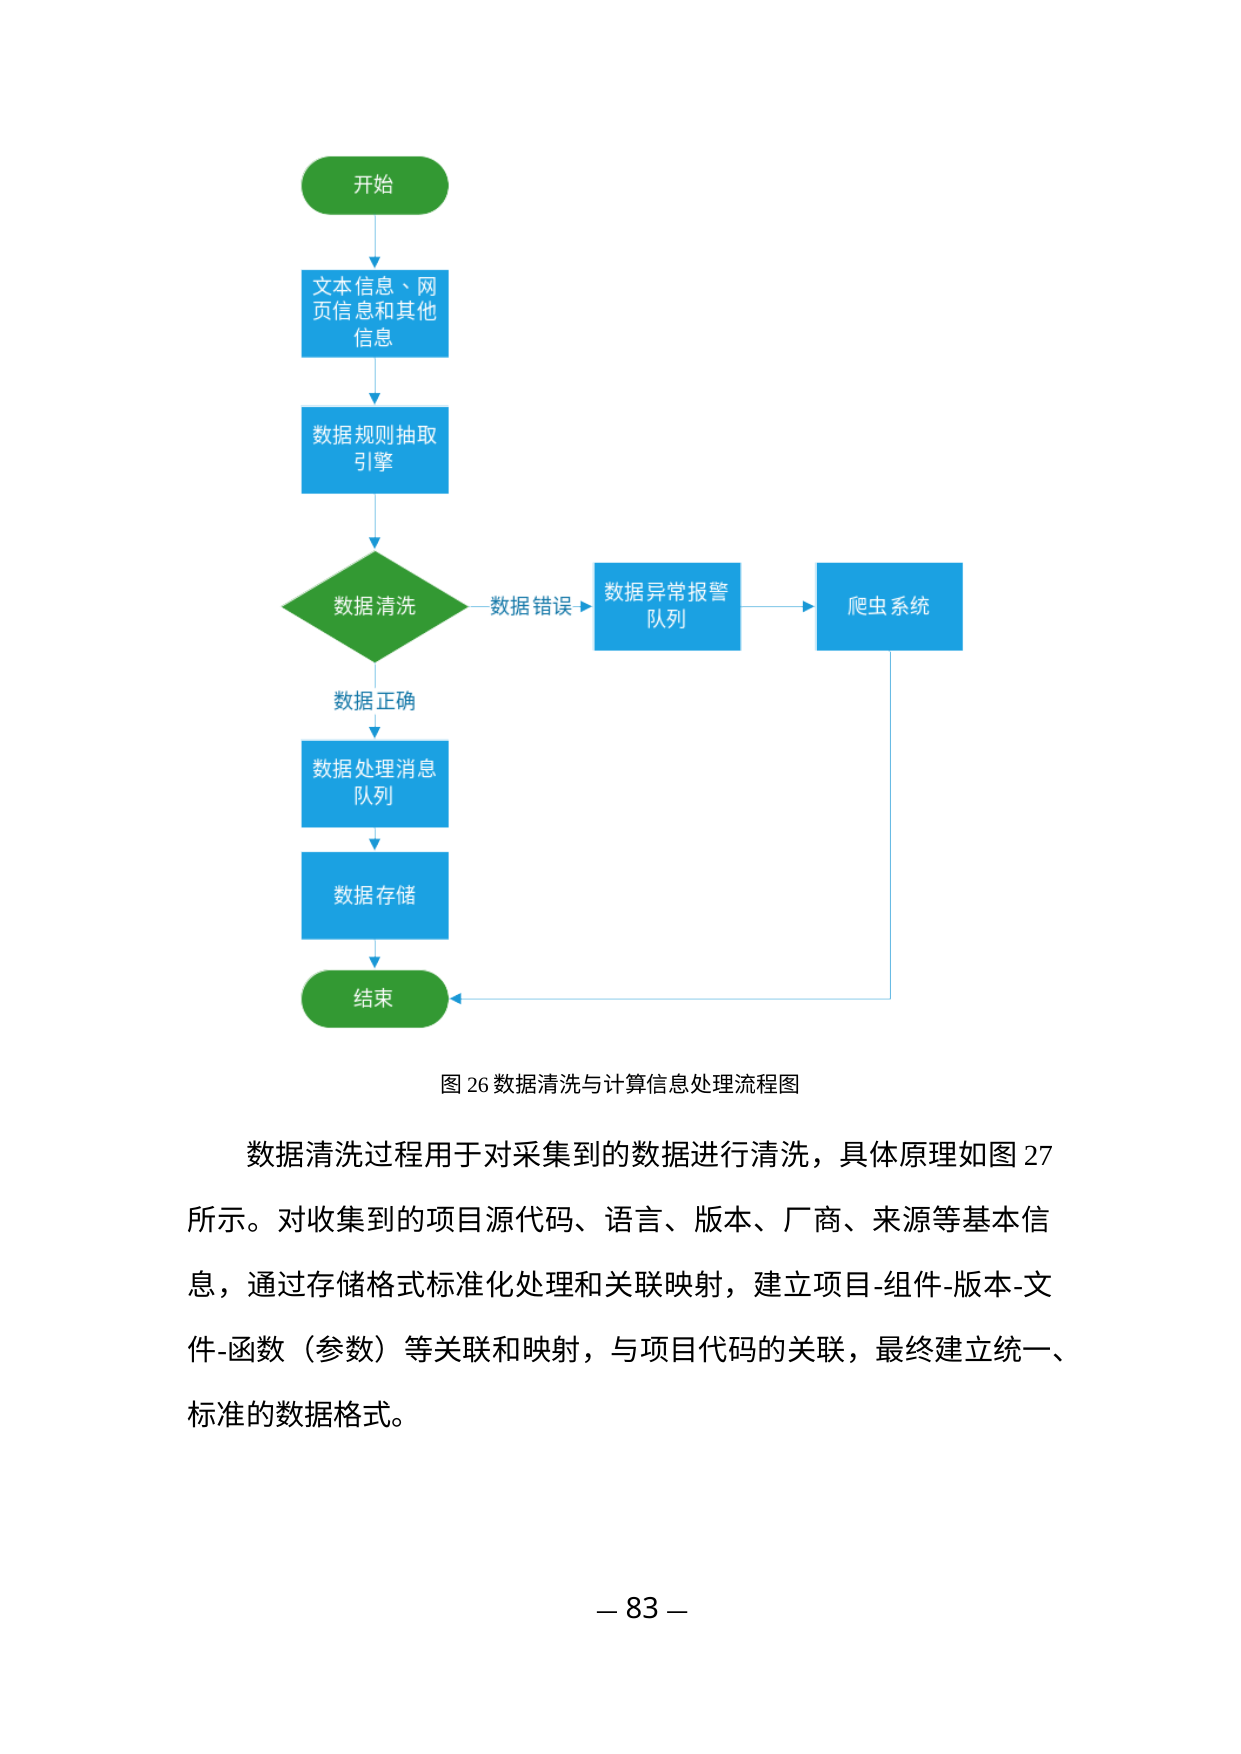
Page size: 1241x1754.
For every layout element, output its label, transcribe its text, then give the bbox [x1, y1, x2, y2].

text 图26 数据清洗与计算信息处理流程图 [187, 1067, 1053, 1099]
text 数据清洗过程用于对采集到的数据进行清洗，具体原理如图27所示。对收集到的项目源代码、语言、版本、厂商、来源等基本信息，通过存储格式标准化处理和关联映射，建立项目-组件-版本-文件-函数（参数）等关联和映射，与项目代码的关联，最终建立统一、标准的数据格式。 [187, 1120, 1053, 1445]
